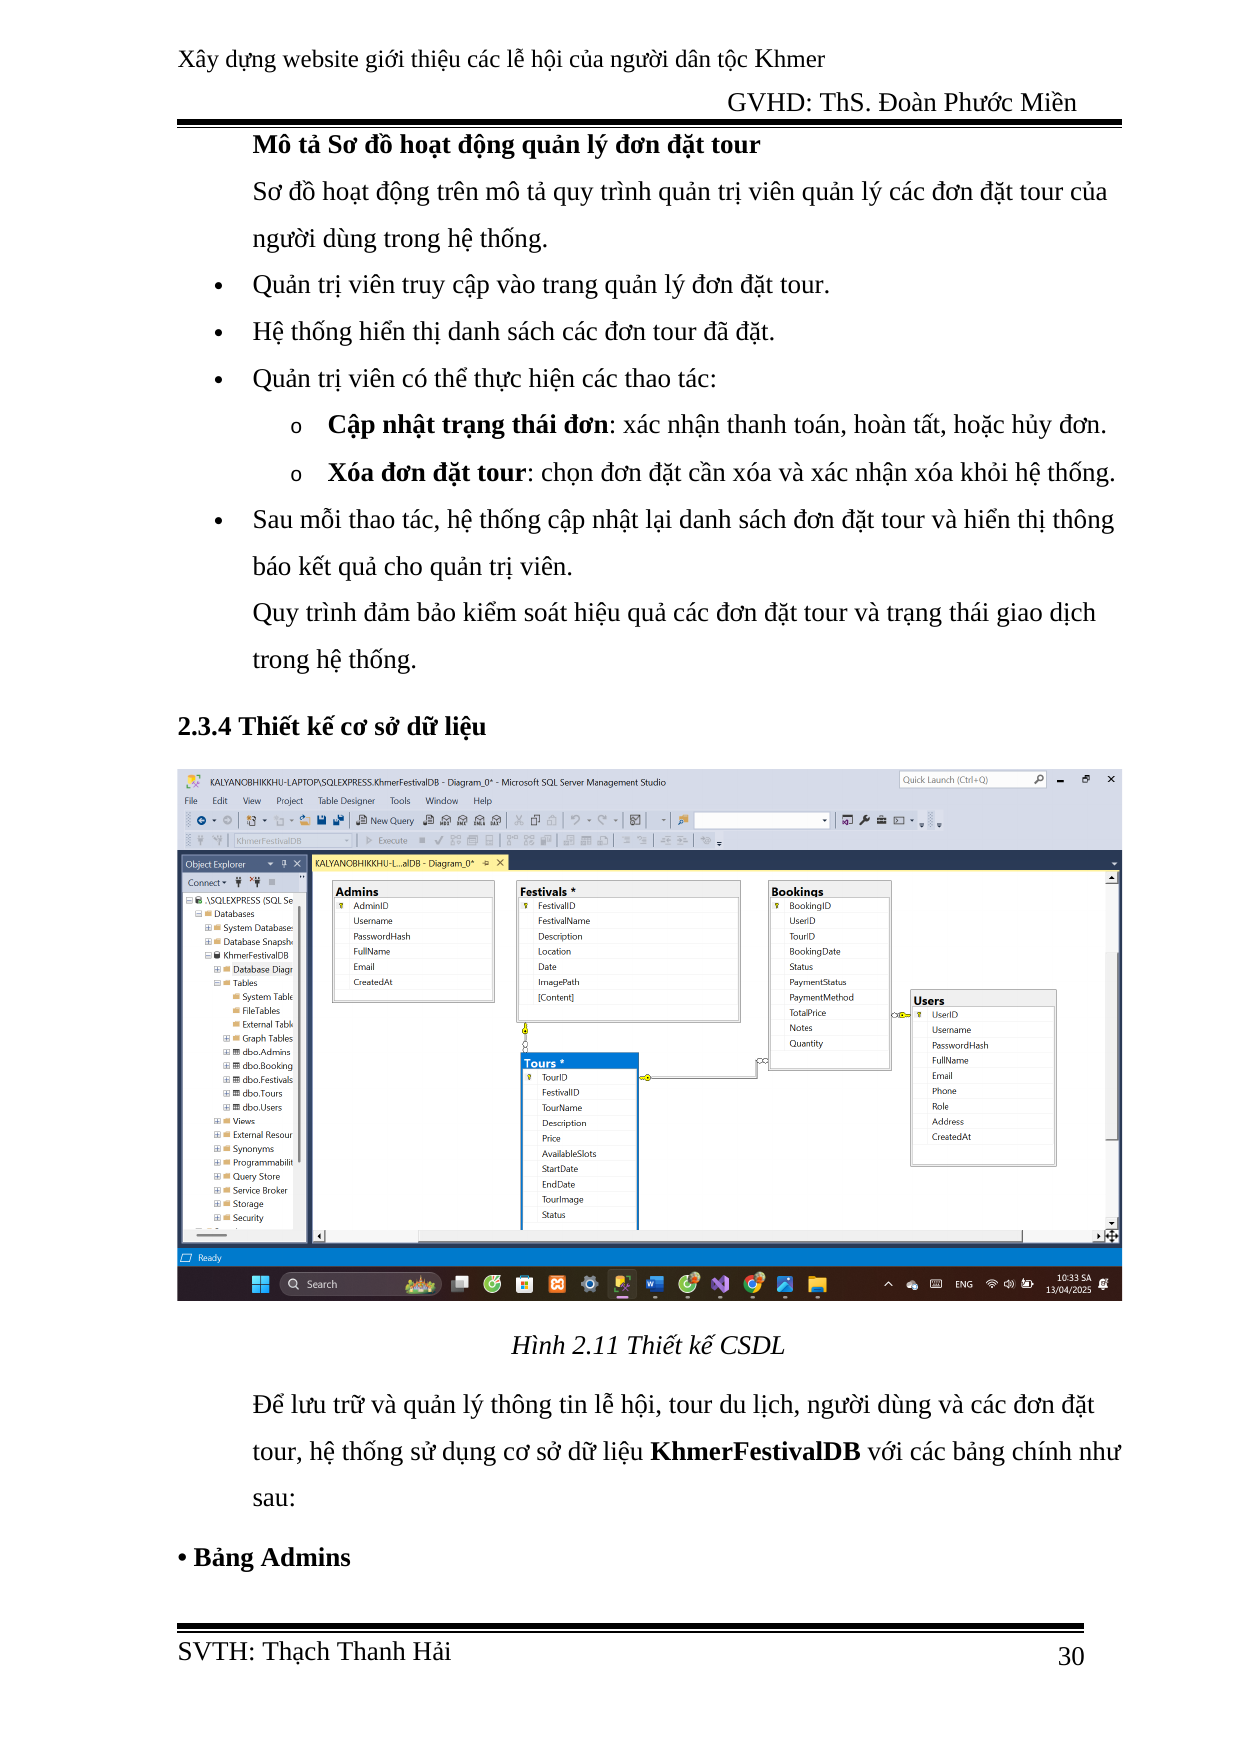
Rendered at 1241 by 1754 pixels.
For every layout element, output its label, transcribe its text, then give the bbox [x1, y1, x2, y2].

list Cập nhật trạng thái đơn: xác nhận thanh toán, hoàn tất, hoặc hủy đơn. [290, 408, 1122, 440]
text Hình 2.11 Thiết kế CSDL [177, 1329, 1122, 1360]
list Hệ thống hiển thị danh sách các đơn tour đã đặt. [215, 315, 1122, 346]
list Sơ đồ hoạt động trên mô tả quy trình quản trị viên quản lý các đơn đặt tour của người dùng trong hệ thống. [252, 175, 1122, 253]
list Mô tả Sơ đồ hoạt động quản lý đơn đặt tour [252, 128, 1122, 159]
picture [177, 769, 1123, 1301]
list Sau mỗi thao tác, hệ thống cập nhật lại danh sách đơn đặt tour và hiển thị thông báo kết quả cho quản trị viên. [215, 503, 1122, 581]
list Quy trình đảm bảo kiểm soát hiệu quả các đơn đặt tour và trạng thái giao dịch trong hệ thống. [252, 596, 1122, 674]
list Quản trị viên có thể thực hiện các thao tác: [215, 362, 1122, 393]
subtitle 2.3.4 Thiết kế cơ sở dữ liệu [177, 710, 1122, 742]
list Để lưu trữ và quản lý thông tin lễ hội, tour du lịch, người dùng và các đơn đặt tour, hệ thống sử dụng cơ sở dữ liệu KhmerFestivalDB với các bảng chính như sau: [252, 1388, 1122, 1513]
list Quản trị viên truy cập vào trang quản lý đơn đặt tour. [215, 268, 1122, 299]
list Xóa đơn đặt tour: chọn đơn đặt cần xóa và xác nhận xóa khỏi hệ thống. [290, 456, 1122, 487]
text • Bảng Admins [177, 1541, 1122, 1572]
